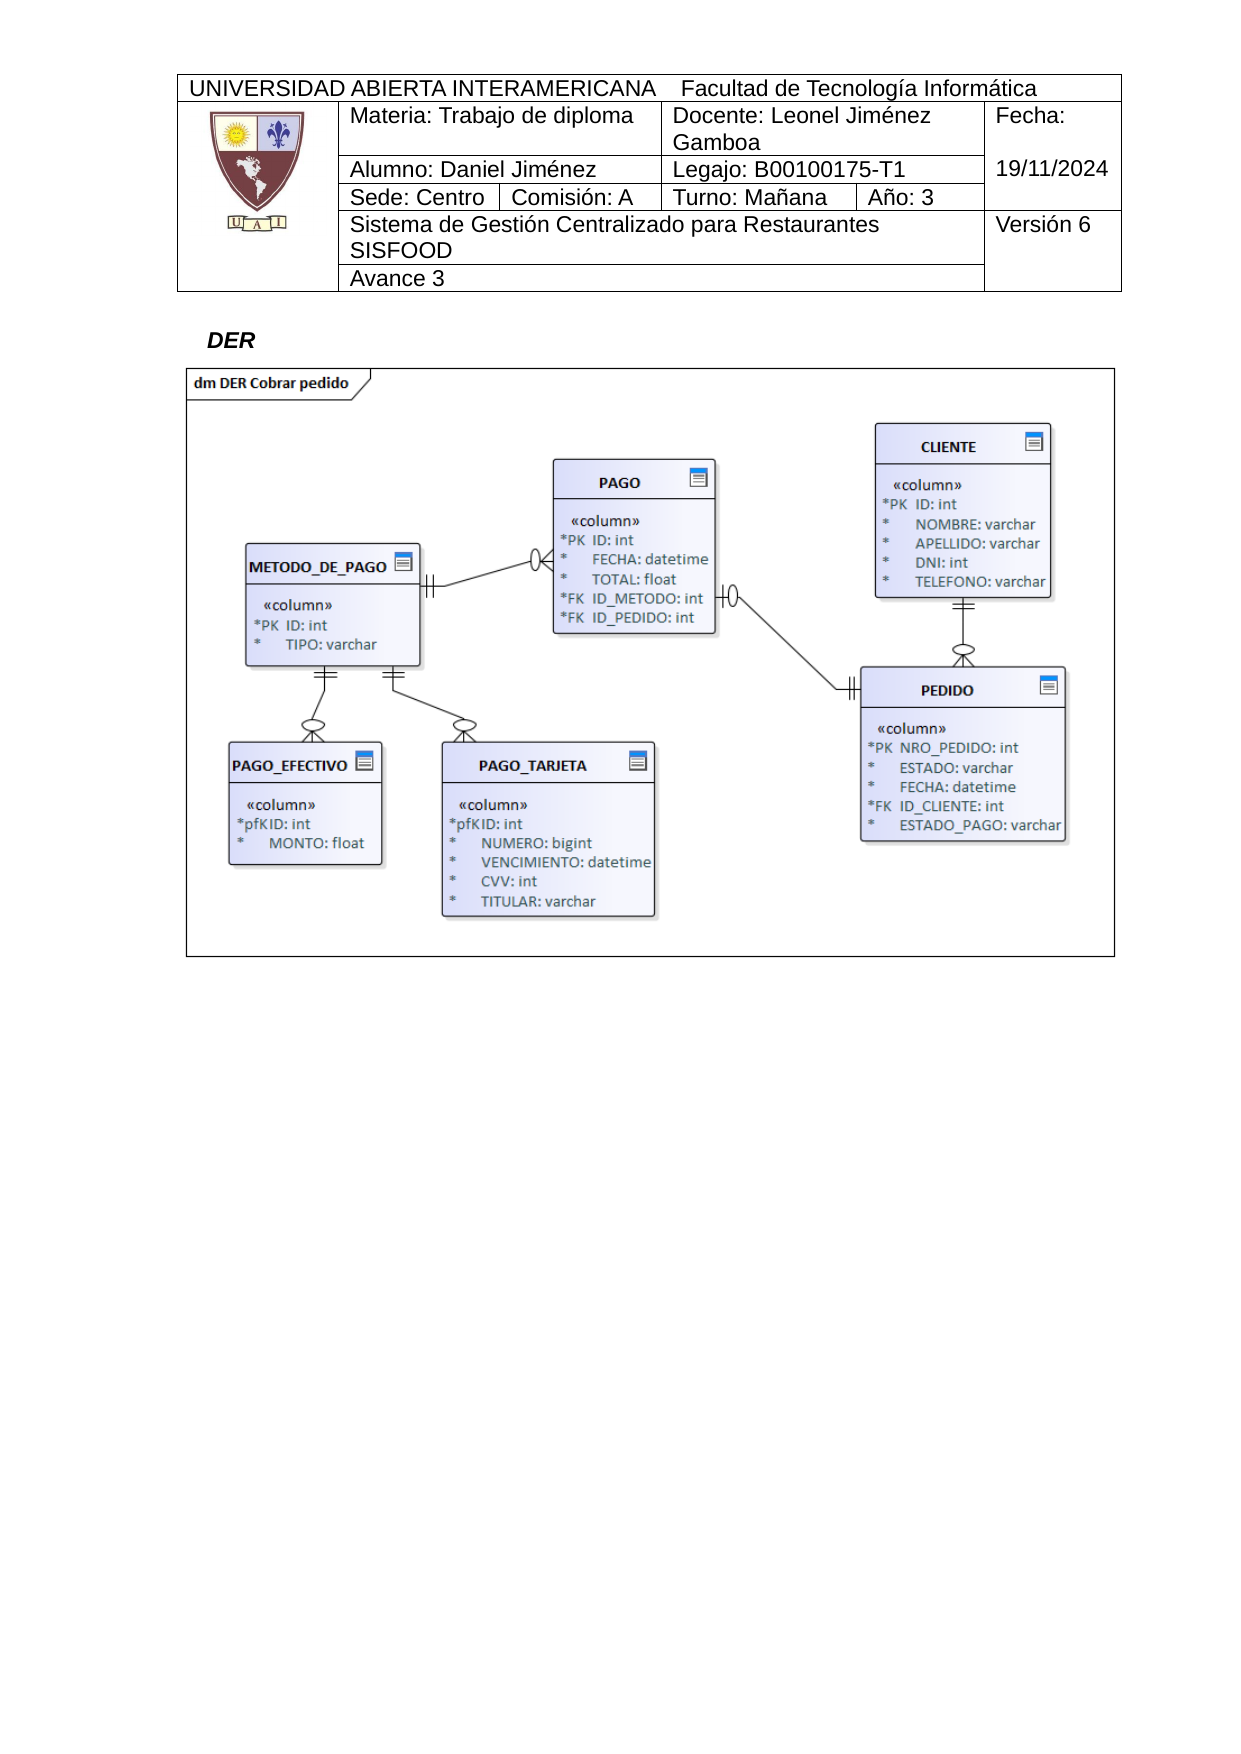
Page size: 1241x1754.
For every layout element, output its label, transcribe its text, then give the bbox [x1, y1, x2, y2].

subtitle DER [207, 327, 1122, 353]
picture [188, 102, 327, 236]
picture [177, 359, 1123, 965]
